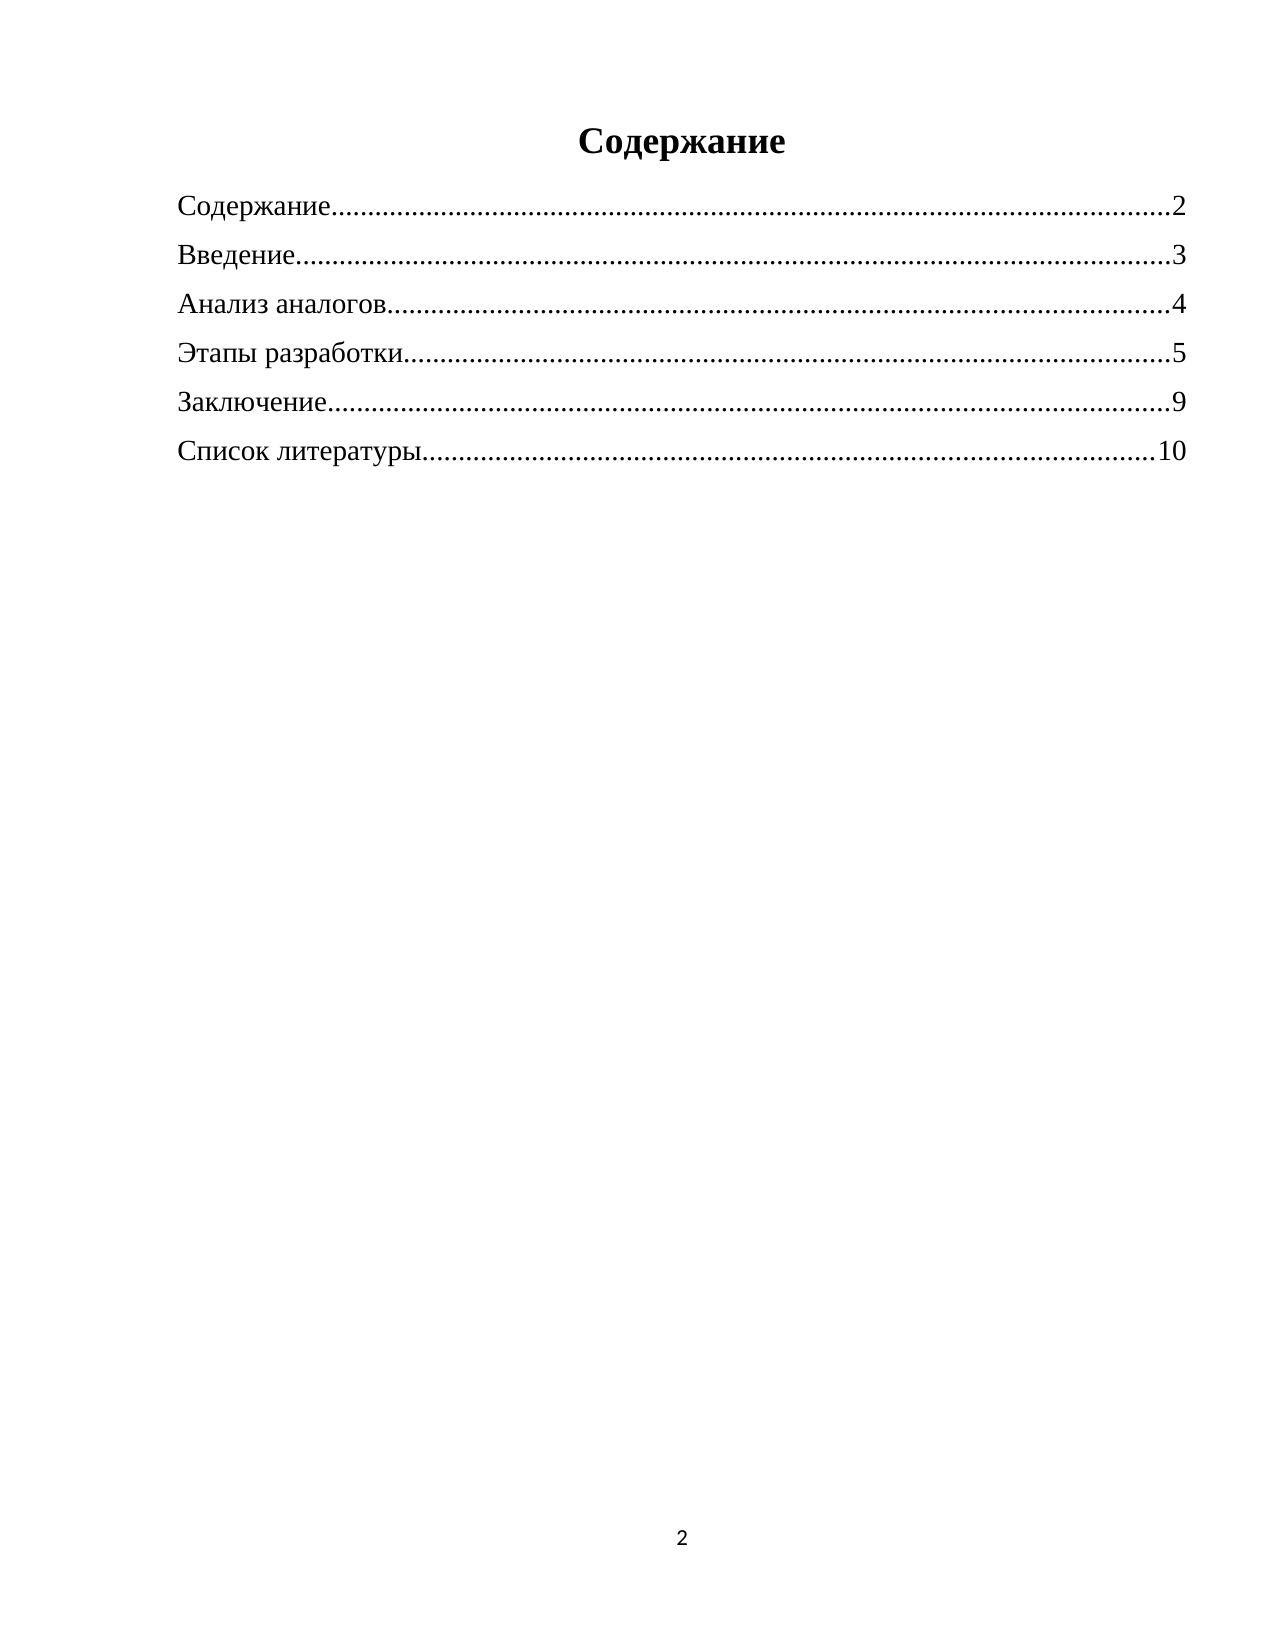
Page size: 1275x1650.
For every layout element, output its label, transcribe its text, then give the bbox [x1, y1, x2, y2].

text Список литературы 10 [177, 433, 1186, 467]
subtitle Содержание [177, 118, 1186, 161]
text Введение 3 [177, 237, 1186, 271]
text Анализ аналогов 4 [177, 286, 1186, 320]
text Этапы разработки 5 [177, 335, 1186, 369]
text Заключение 9 [177, 384, 1186, 418]
text Содержание 2 [177, 188, 1186, 222]
